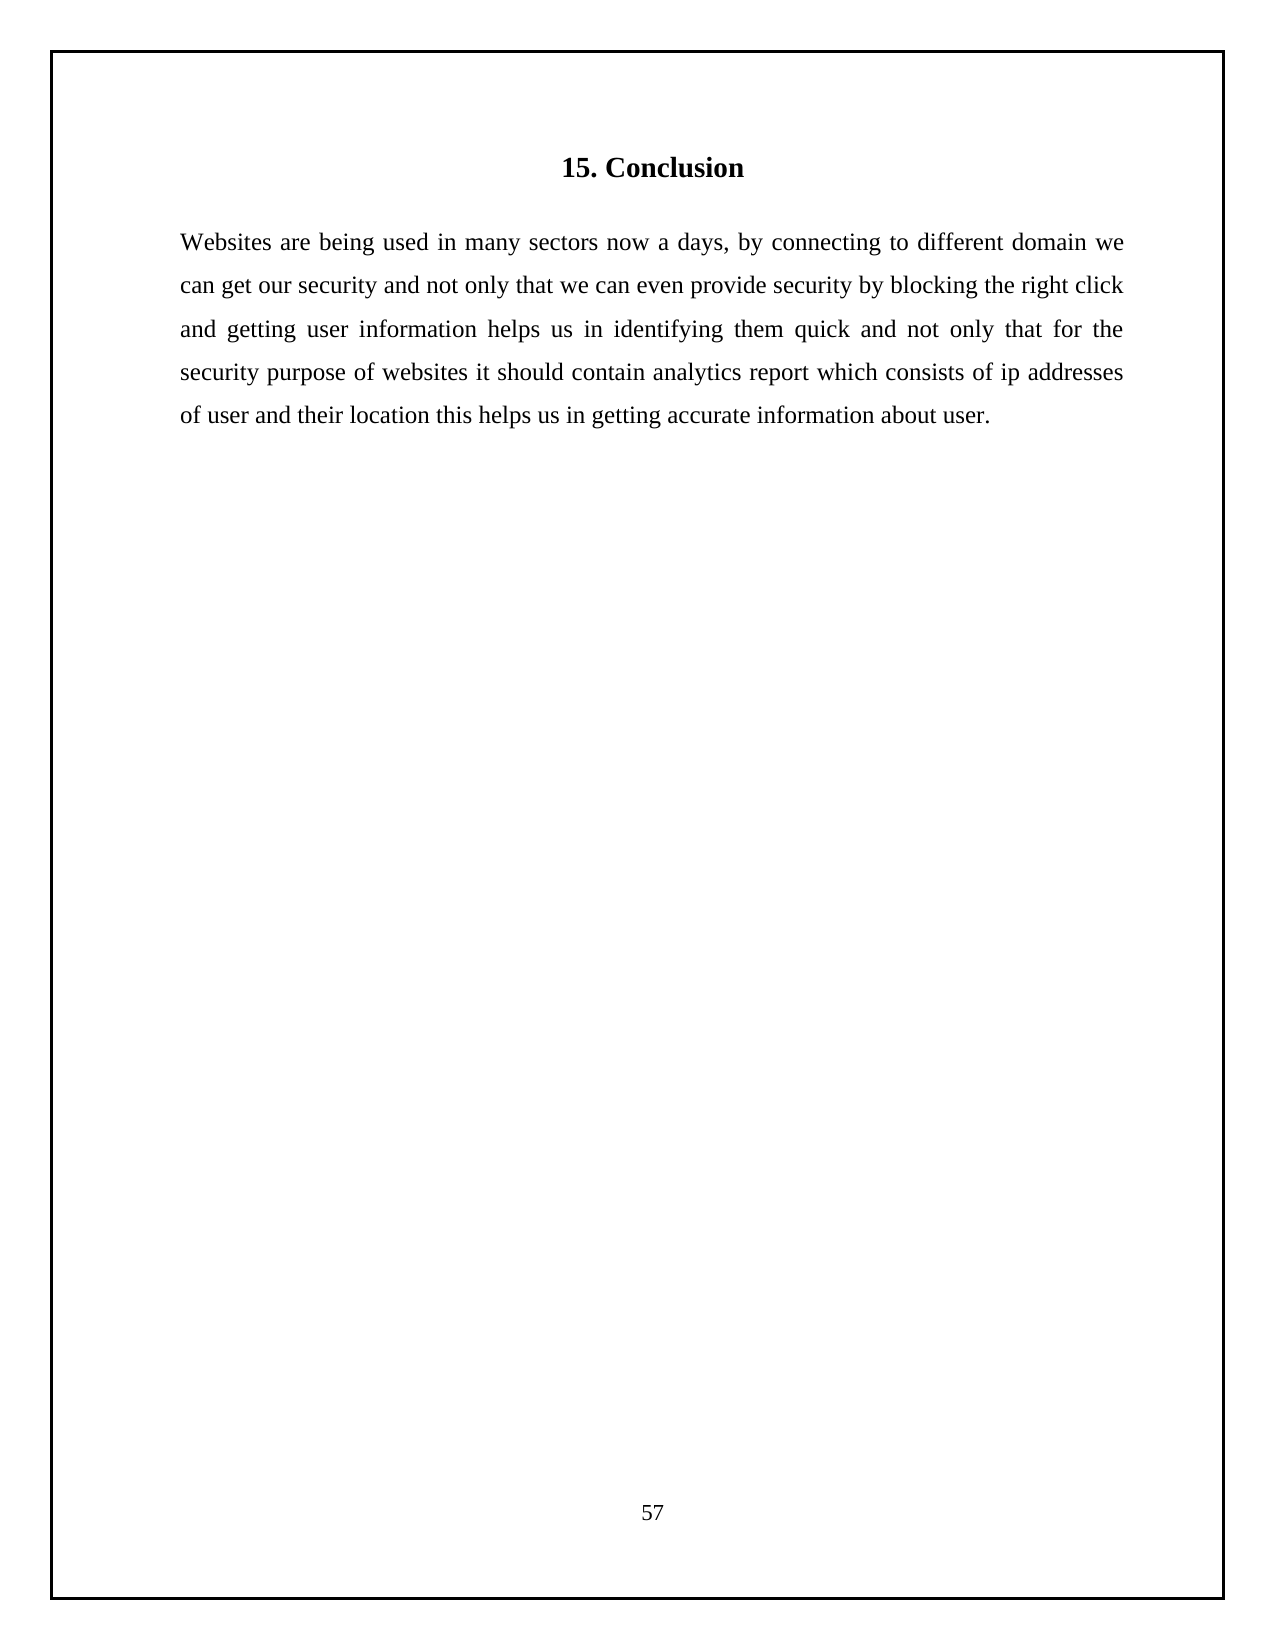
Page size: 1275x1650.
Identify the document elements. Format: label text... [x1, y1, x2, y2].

text 15. Conclusion [180, 150, 1125, 183]
text Websites are being used in many sectors now a days, by connecting to different domain we can get our security and not only that we can even provide security by blocking the right click and getting user information helps us in identifying them quick and not only that for the security purpose of websites it should contain analytics report which consists of ip addresses of user and their location this helps us in getting accurate information about user. [180, 227, 1125, 429]
